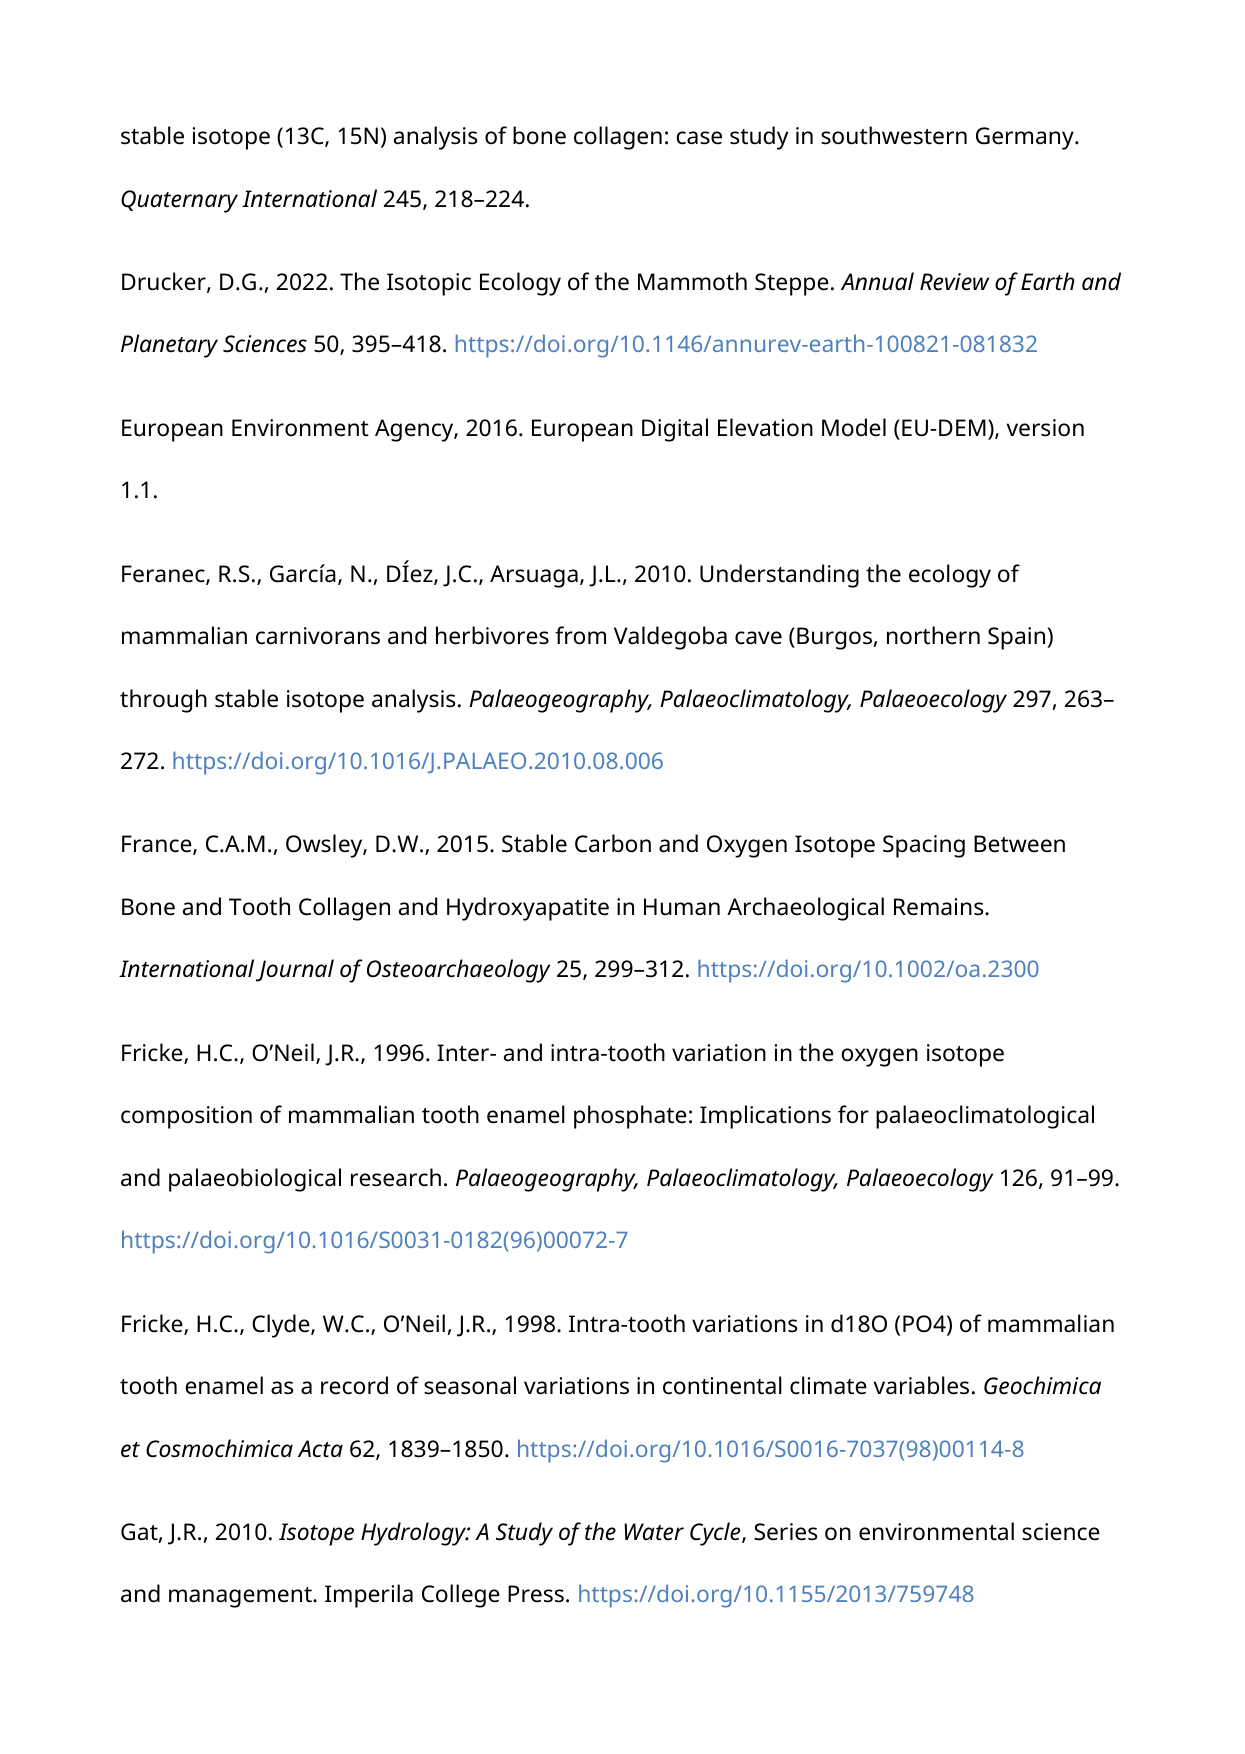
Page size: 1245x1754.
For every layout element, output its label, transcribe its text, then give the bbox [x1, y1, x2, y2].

text Drucker, D.G., 2022. The Isotopic Ecology of the Mammoth Steppe. Annual Review of Earth and Planetary Sciences 50, 395–418. https://doi.org/10.1146/annurev-earth-100821-081832 [120, 266, 1125, 359]
text France, C.A.M., Owsley, D.W., 2015. Stable Carbon and Oxygen Isotope Spacing Between Bone and Tooth Collagen and Hydroxyapatite in Human Archaeological Remains. International Journal of Osteoarchaeology 25, 299–312. https://doi.org/10.1002/oa.2300 [120, 828, 1125, 984]
text European Environment Agency, 2016. European Digital Elevation Model (EU-DEM), version 1.1. [120, 412, 1125, 505]
text Fricke, H.C., Clyde, W.C., O’Neil, J.R., 1998. Intra-tooth variations in d18O (PO4) of mammalian tooth enamel as a record of seasonal variations in continental climate variables. Geochimica et Cosmochimica Acta 62, 1839–1850. https://doi.org/10.1016/S0016-7037(98)00114-8 [120, 1307, 1125, 1464]
text Feranec, R.S., García, N., DÍez, J.C., Arsuaga, J.L., 2010. Understanding the ecology of mammalian carnivorans and herbivores from Valdegoba cave (Burgos, northern Spain) through stable isotope analysis. Palaeogeography, Palaeoclimatology, Palaeoecology 297, 263–272. https://doi.org/10.1016/J.PALAEO.2010.08.006 [120, 557, 1125, 776]
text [120, 120, 1125, 214]
text Gat, J.R., 2010. Isotope Hydrology: A Study of the Water Cycle, Series on environmental science and management. Imperila College Press. https://doi.org/10.1155/2013/759748 [120, 1516, 1125, 1609]
text Fricke, H.C., O’Neil, J.R., 1996. Inter- and intra-tooth variation in the oxygen isotope composition of mammalian tooth enamel phosphate: Implications for palaeoclimatological and palaeobiological research. Palaeogeography, Palaeoclimatology, Palaeoecology 126, 91–99. https://doi.org/10.1016/S0031-0182(96)00072-7 [120, 1037, 1125, 1255]
